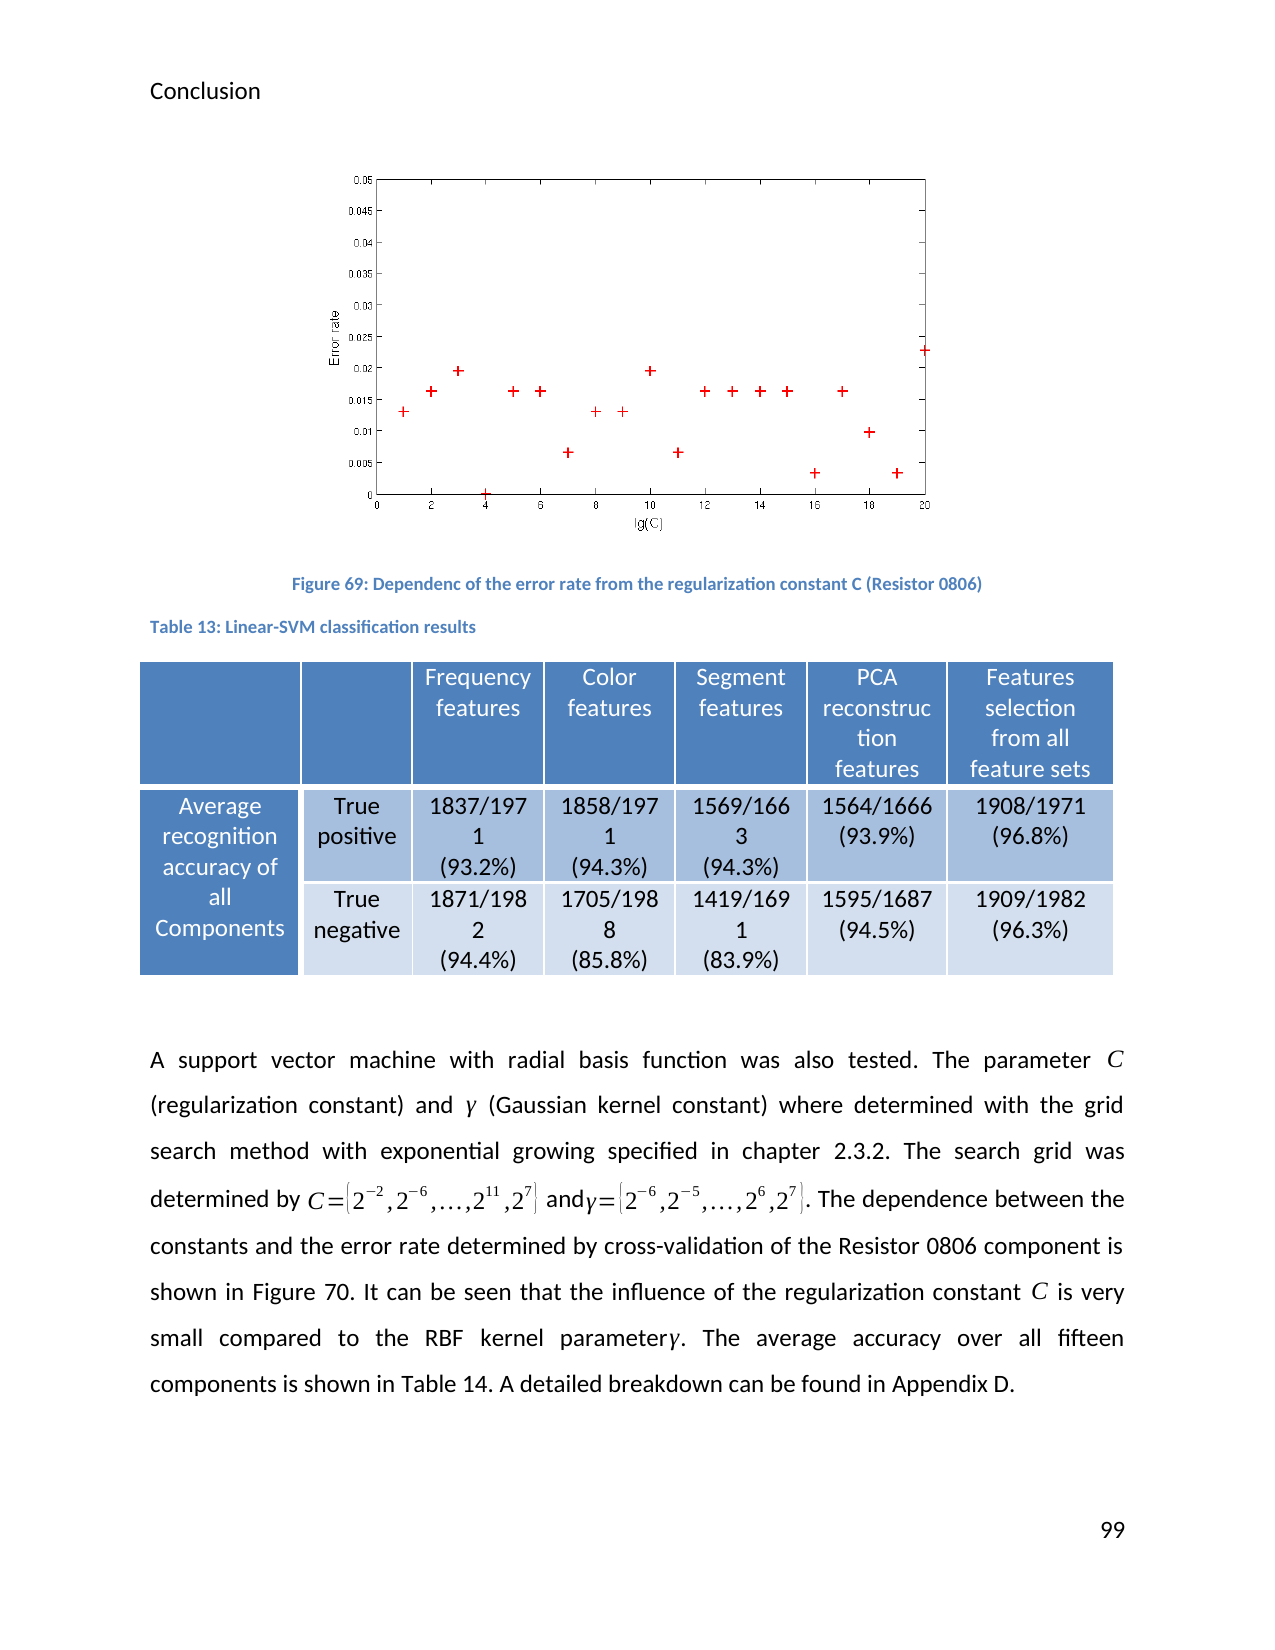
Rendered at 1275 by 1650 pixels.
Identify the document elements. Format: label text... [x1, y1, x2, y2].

table_header Frequency features [413, 662, 543, 784]
table_cell True positive [304, 790, 411, 881]
table_cell 1595/1687 (94.5%) [808, 884, 946, 975]
table_cell 1908/1971 (96.8%) [948, 790, 1113, 881]
table_header [140, 662, 300, 784]
table_cell 1837/1971 (93.2%) [413, 790, 543, 881]
text A support vector machine with radial basis function was also tested. The parameter (regularization constant) and (Gaussian kernel constant) where determined with the grid search method with exponential growing specified in chapter 2.3.2. The search grid was determined by and. The dependence between the constants and the error rate determined by cross-validation of the Resistor 0806 component is shown in Figure 70. It can be seen that the influence of the regularization constant is very small compared to the RBF kernel parameter. The average accuracy over all fifteen components is shown in Table 14. A detailed breakdown can be found in Appendix D. [150, 1044, 1125, 1398]
table_cell 1564/1666 (93.9%) [808, 790, 946, 881]
table_cell True negative [304, 884, 412, 975]
table_cell 1569/1663 (94.3%) [676, 790, 806, 881]
table_cell 1909/1982 (96.3%) [948, 884, 1113, 975]
table_header PCA reconstruction features [808, 662, 946, 784]
table_cell Average recognition accuracy of all Components [140, 790, 298, 975]
table_header Segment features [676, 662, 806, 784]
table_cell 1871/1982 (94.4%) [413, 884, 543, 975]
table_cell 1858/1971 (94.3%) [545, 790, 674, 881]
table_header Color features [545, 662, 674, 784]
table_cell 1419/1691 (83.9%) [676, 884, 806, 975]
table_header Features selection from all feature sets [948, 662, 1113, 784]
table_header [302, 662, 411, 784]
picture [284, 150, 991, 536]
table_cell 1705/1988 (85.8%) [545, 884, 674, 975]
